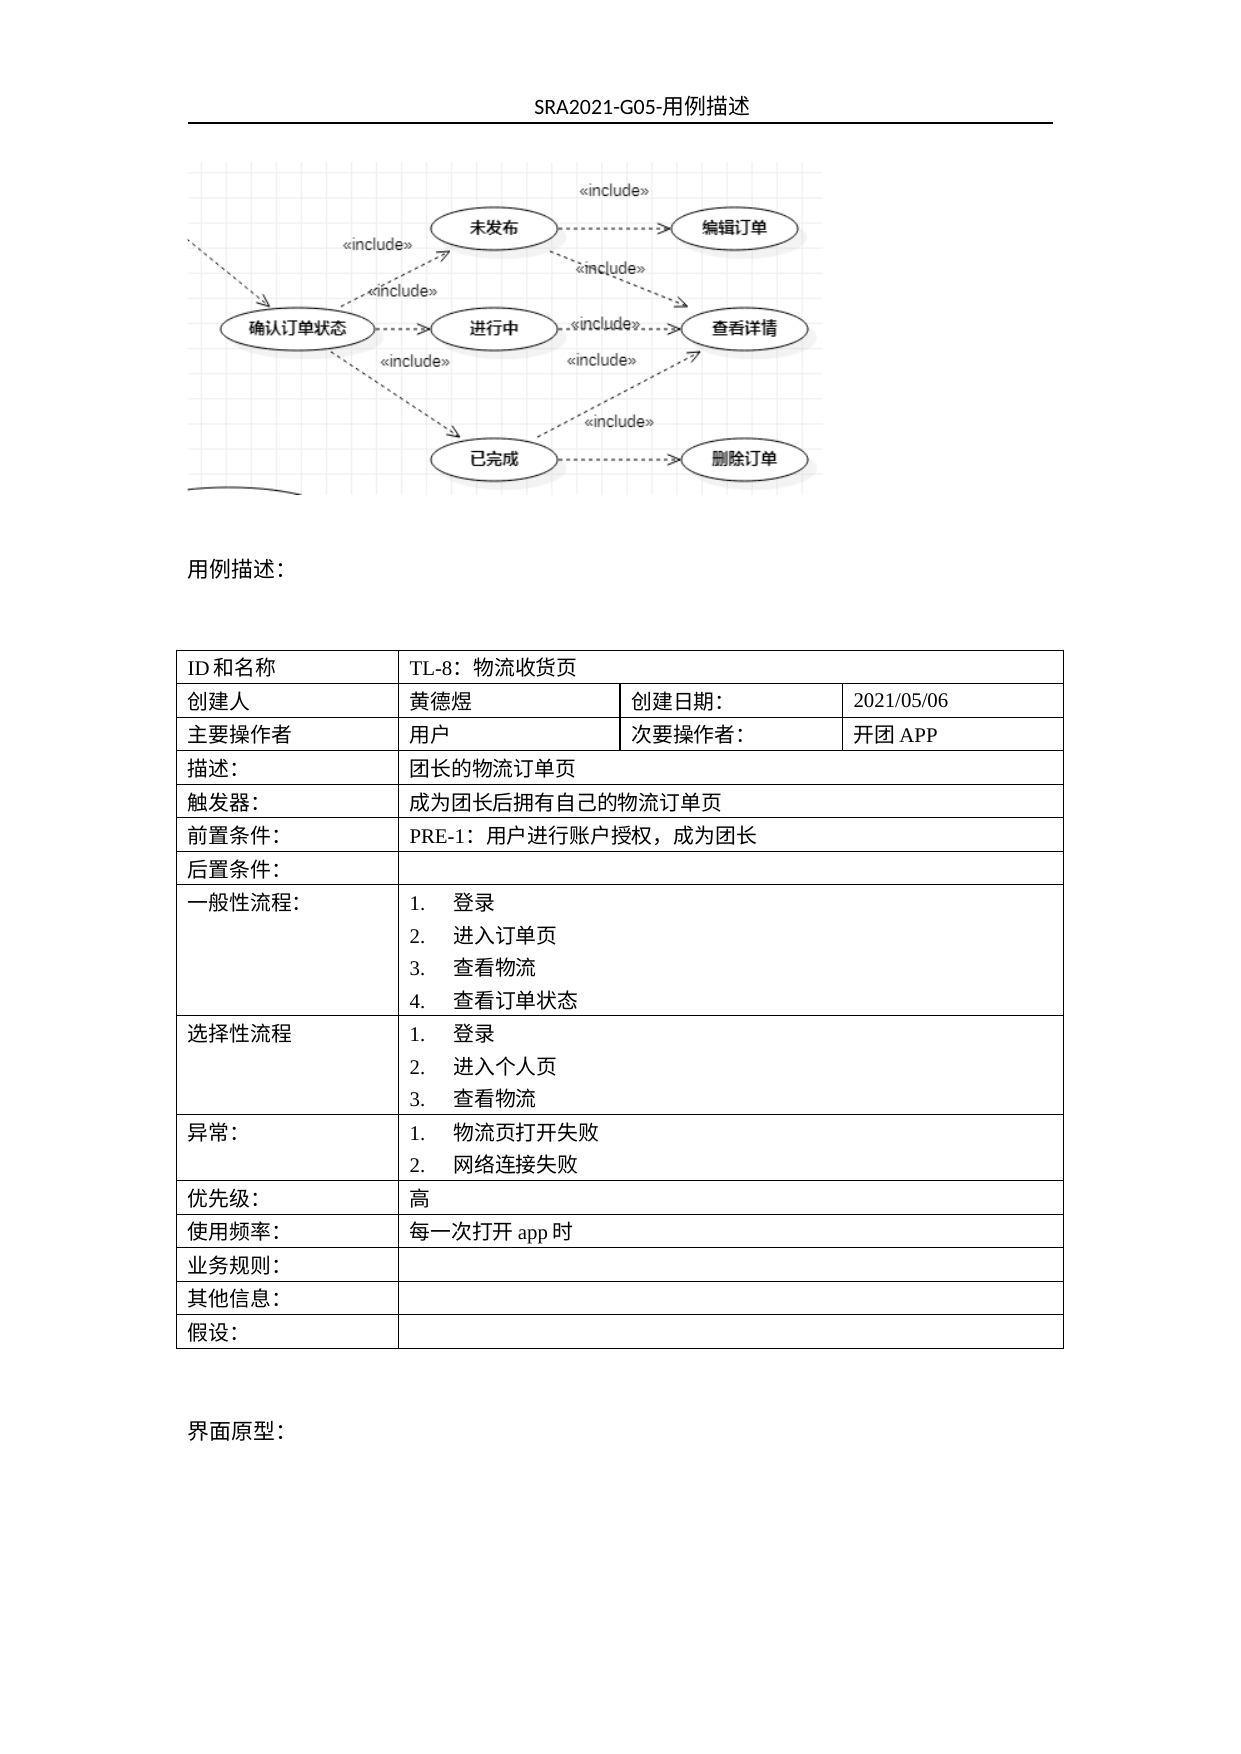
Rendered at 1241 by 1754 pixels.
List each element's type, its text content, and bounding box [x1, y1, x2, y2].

table_cell 物流页打开失败 网络连接失败 [399, 1115, 1063, 1180]
table_cell 高 [399, 1181, 1063, 1213]
table_cell [399, 1282, 1063, 1314]
table_cell 2021/05/06 [843, 684, 1063, 717]
table_cell PRE-1：用户进行账户授权，成为团长 [399, 818, 1063, 851]
table_cell 描述： [177, 751, 398, 784]
table_cell 创建人 [177, 684, 398, 717]
table_cell [399, 1315, 1063, 1348]
table_cell 假设： [177, 1315, 398, 1348]
table_cell 用户 [399, 718, 619, 750]
text 界面原型： [187, 1414, 1053, 1446]
table_cell 一般性流程： [177, 885, 398, 1015]
table_cell 其他信息： [177, 1282, 398, 1314]
table_cell 后置条件： [177, 852, 398, 884]
table_cell 团长的物流订单页 [399, 751, 1063, 784]
table_cell 触发器： [177, 785, 398, 817]
picture [187, 162, 823, 495]
table_cell 次要操作者： [621, 718, 842, 750]
table_cell 使用频率： [177, 1215, 398, 1247]
table_cell 异常： [177, 1115, 398, 1180]
table_cell 业务规则： [177, 1248, 398, 1281]
table_cell 开团APP [843, 718, 1063, 750]
table_cell [399, 852, 1063, 884]
table_cell 登录 进入订单页 查看物流 查看订单状态 [399, 885, 1063, 1015]
table_cell 主要操作者 [177, 718, 398, 750]
table_cell 优先级： [177, 1181, 398, 1213]
table_cell 选择性流程 [177, 1016, 398, 1114]
table_header ID和名称 [177, 651, 398, 683]
table_cell 黄德煜 [399, 684, 619, 717]
table_cell 创建日期： [621, 684, 842, 717]
text 用例描述： [187, 552, 1053, 584]
table_cell 登录 进入个人页 查看物流 [399, 1016, 1063, 1114]
table_header TL-8：物流收货页 [399, 651, 1063, 683]
table_cell [399, 1248, 1063, 1281]
table_cell 每一次打开app时 [399, 1215, 1063, 1247]
table_cell 前置条件： [177, 818, 398, 851]
table_cell 成为团长后拥有自己的物流订单页 [399, 785, 1063, 817]
